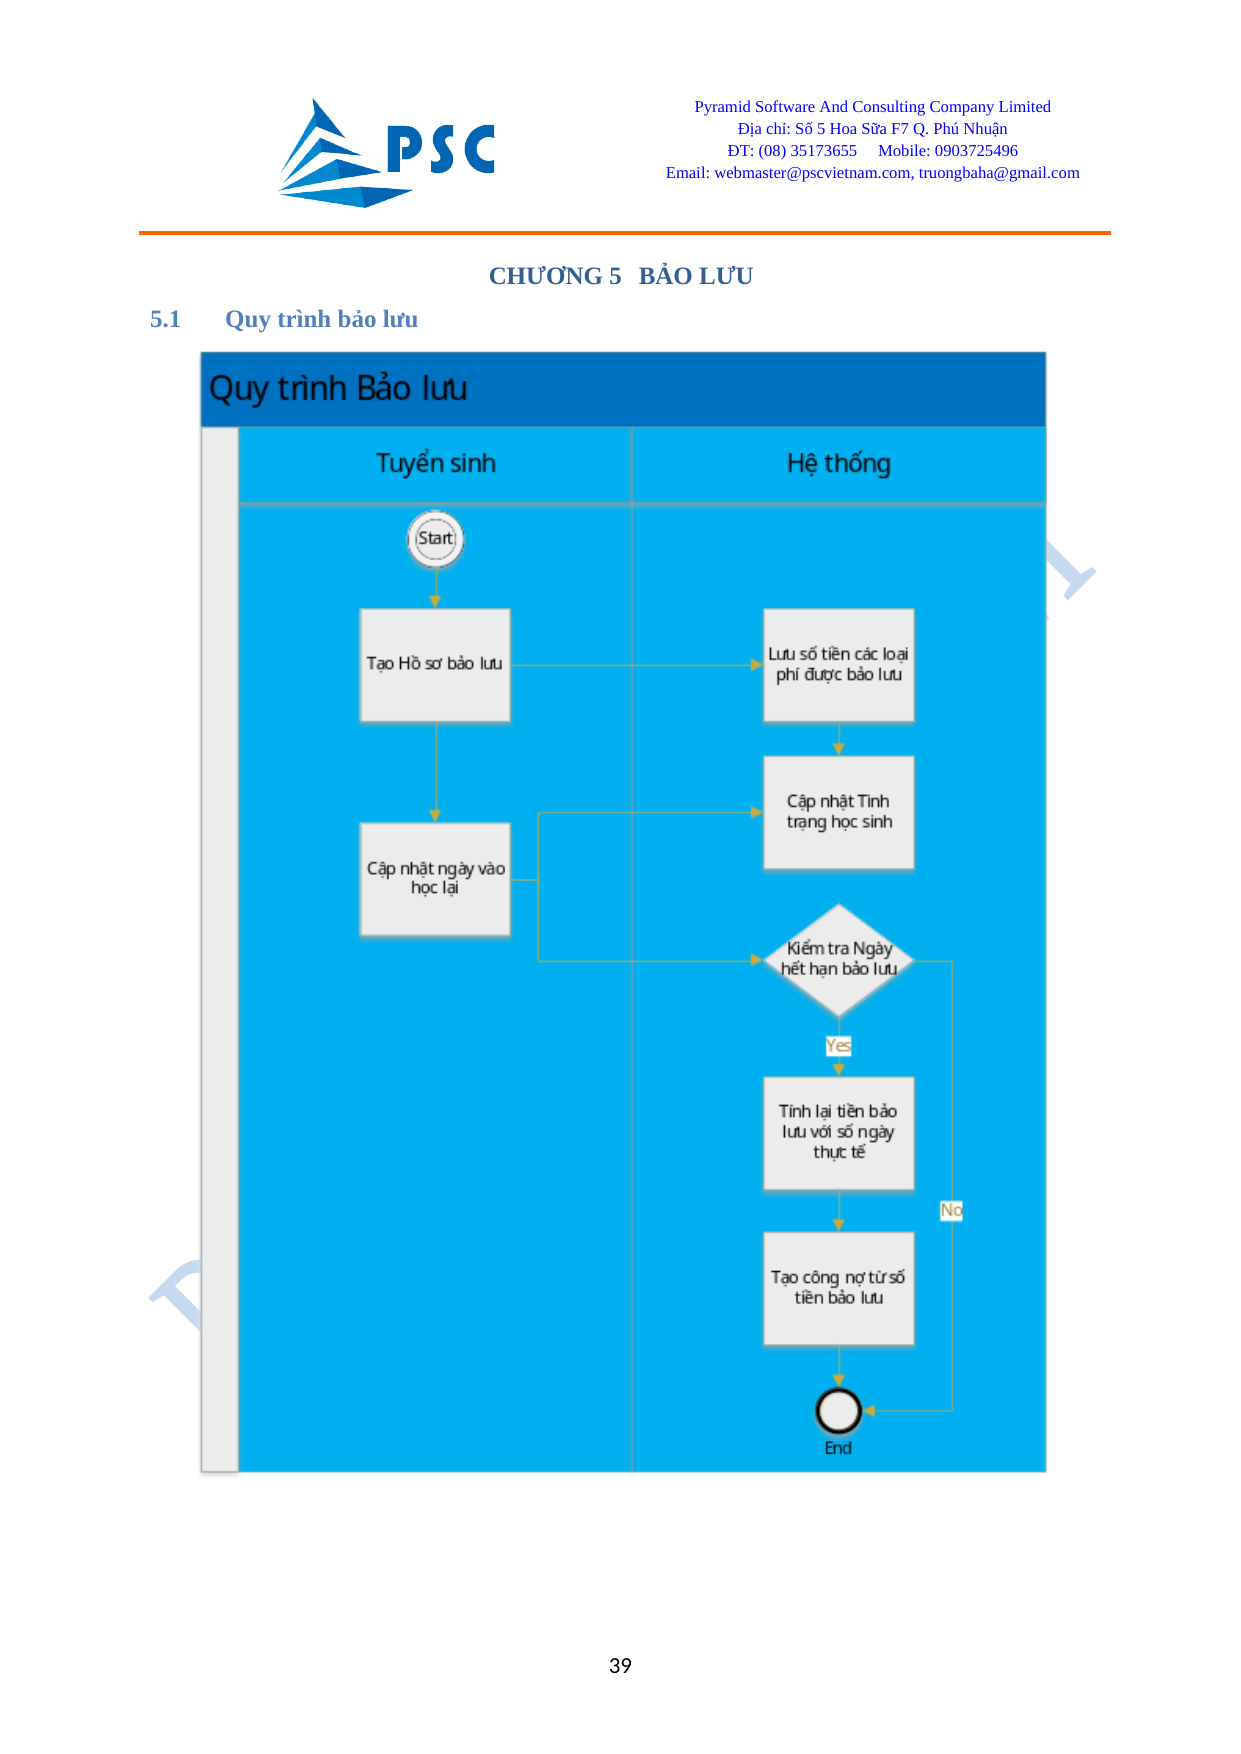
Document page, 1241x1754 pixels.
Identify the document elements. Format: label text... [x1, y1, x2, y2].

subtitle BẢO LƯU [150, 261, 1092, 290]
picture [275, 93, 498, 213]
subtitle Quy trình bảo lưu [150, 304, 1092, 333]
